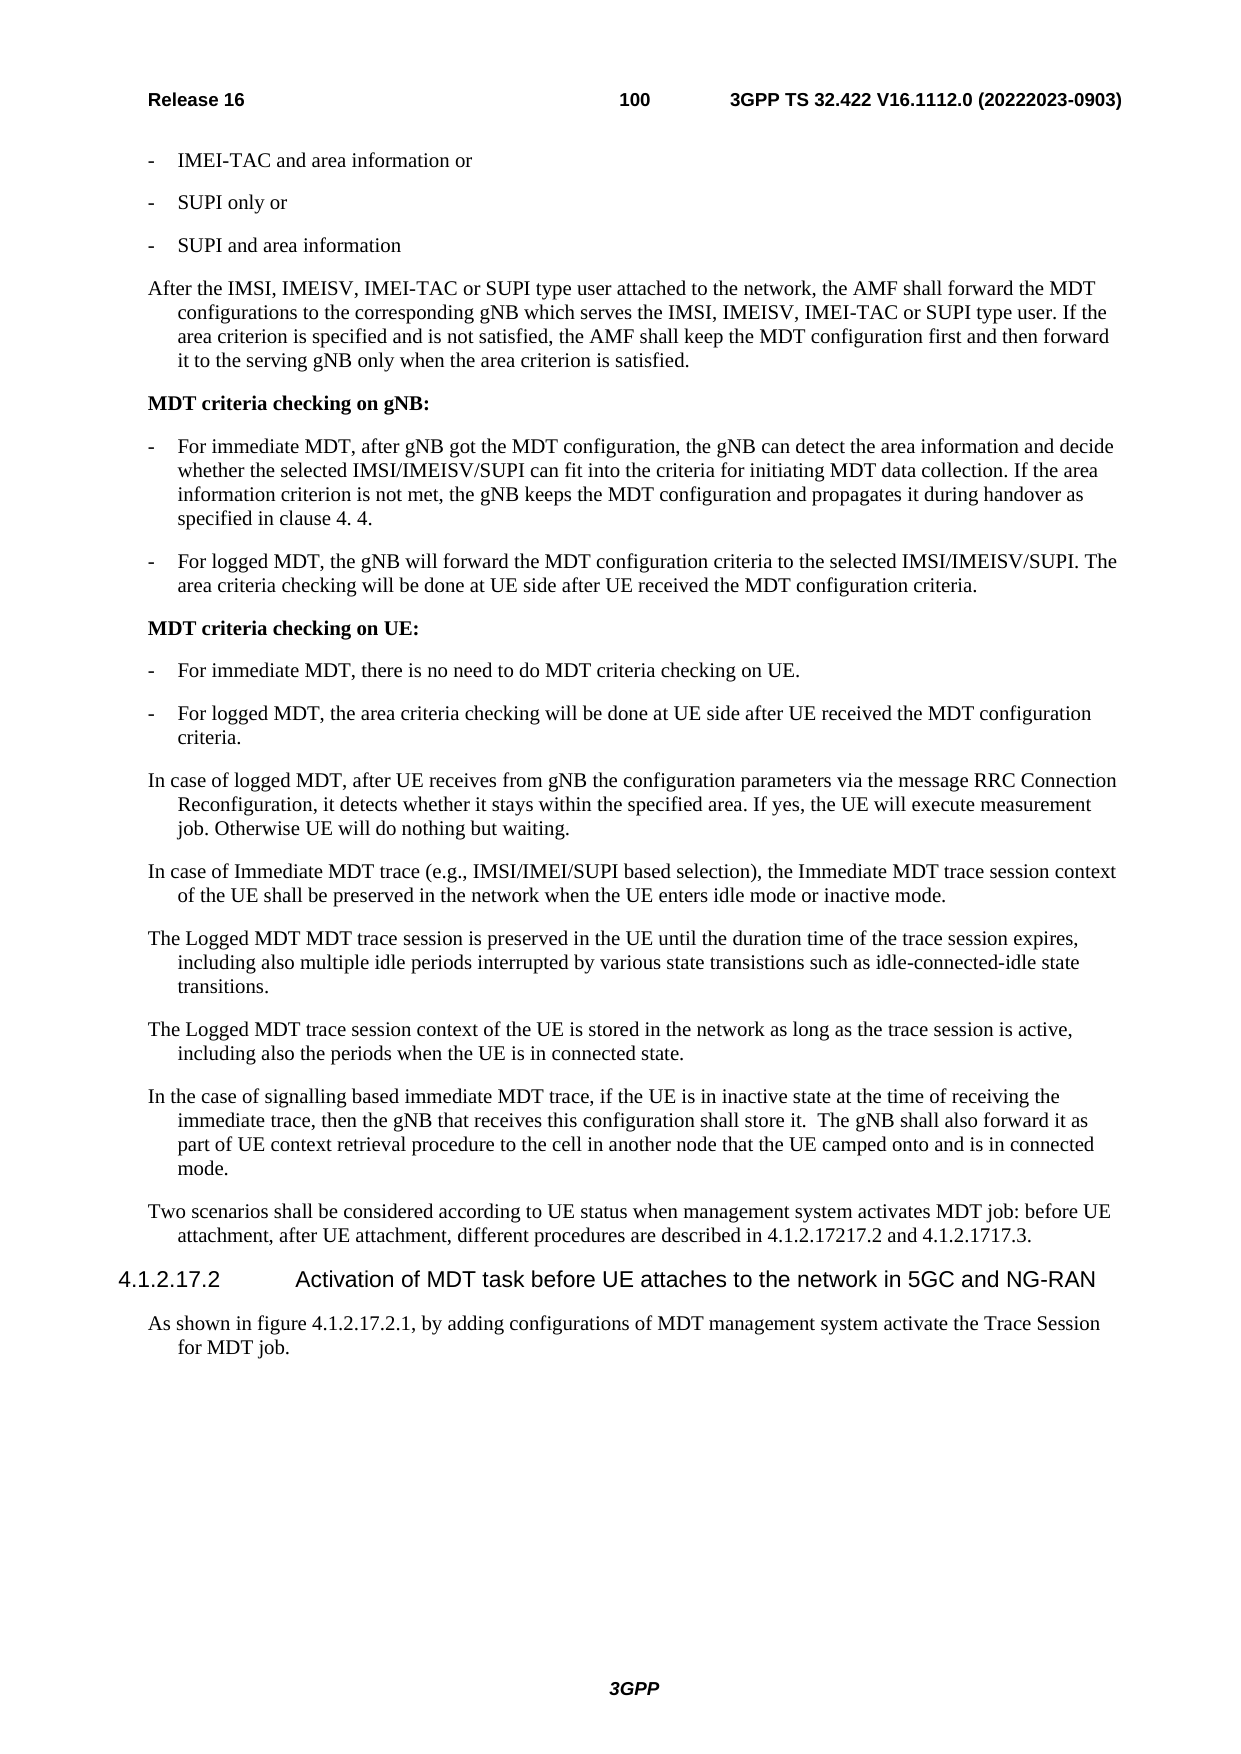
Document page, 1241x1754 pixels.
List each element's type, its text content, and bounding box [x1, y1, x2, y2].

text - For logged MDT, the area criteria checking will be done at UE side after UE received the MDT configuration criteria. [148, 701, 1122, 749]
text In the case of signalling based immediate MDT trace, if the UE is in inactive state at the time of receiving the immediate trace, then the gNB that receives this configuration shall store it. The gNB shall also forward it as part of UE context retrieval procedure to the cell in another node that the UE camped onto and is in connected mode. [148, 1084, 1122, 1180]
text - For immediate MDT, after gNB got the MDT configuration, the gNB can detect the area information and decide whether the selected IMSI/IMEISV/SUPI can fit into the criteria for initiating MDT data collection. If the area information criterion is not met, the gNB keeps the MDT configuration and propagates it during handover as specified in clause 4. 4. [148, 434, 1122, 530]
text The Logged MDT MDT trace session is preserved in the UE until the duration time of the trace session expires, including also multiple idle periods interrupted by various state transistions such as idle-connected-idle state transitions. [148, 926, 1122, 998]
text After the IMSI, IMEISV, IMEI-TAC or SUPI type user attached to the network, the AMF shall forward the MDT configurations to the corresponding gNB which serves the IMSI, IMEISV, IMEI-TAC or SUPI type user. If the area criterion is specified and is not satisfied, the AMF shall keep the MDT configuration first and then forward it to the serving gNB only when the area criterion is satisfied. [148, 276, 1122, 372]
text The Logged MDT trace session context of the UE is stored in the network as long as the trace session is active, including also the periods when the UE is in connected state. [148, 1017, 1122, 1065]
text MDT criteria checking on gNB: [148, 391, 1122, 415]
text - SUPI and area information [148, 233, 1122, 257]
text - SUPI only or [148, 190, 1122, 214]
text MDT criteria checking on UE: [148, 616, 1122, 640]
text In case of Immediate MDT trace (e.g., IMSI/IMEI/SUPI based selection), the Immediate MDT trace session context of the UE shall be preserved in the network when the UE enters idle mode or inactive mode. [148, 859, 1122, 907]
text - IMEI-TAC and area information or [148, 147, 1122, 172]
text As shown in figure 4.1.2.17.2.1, by adding configurations of MDT management system activate the Trace Session for MDT job. [148, 1311, 1122, 1359]
text In case of logged MDT, after UE receives from gNB the configuration parameters via the message RRC Connection Reconfiguration, it detects whether it stays within the specified area. If yes, the UE will execute measurement job. Otherwise UE will do nothing but waiting. [148, 768, 1122, 840]
subtitle 4.1.2.17.2 Activation of MDT task before UE attaches to the network in 5GC and NG-RAN [118, 1266, 1122, 1292]
text Two scenarios shall be considered according to UE status when management system activates MDT job: before UE attachment, after UE attachment, different procedures are described in 4.1.2.17217.2 and 4.1.2.1717.3. [148, 1199, 1122, 1247]
text - For logged MDT, the gNB will forward the MDT configuration criteria to the selected IMSI/IMEISV/SUPI. The area criteria checking will be done at UE side after UE received the MDT configuration criteria. [148, 549, 1122, 597]
text - For immediate MDT, there is no need to do MDT criteria checking on UE. [148, 658, 1122, 682]
